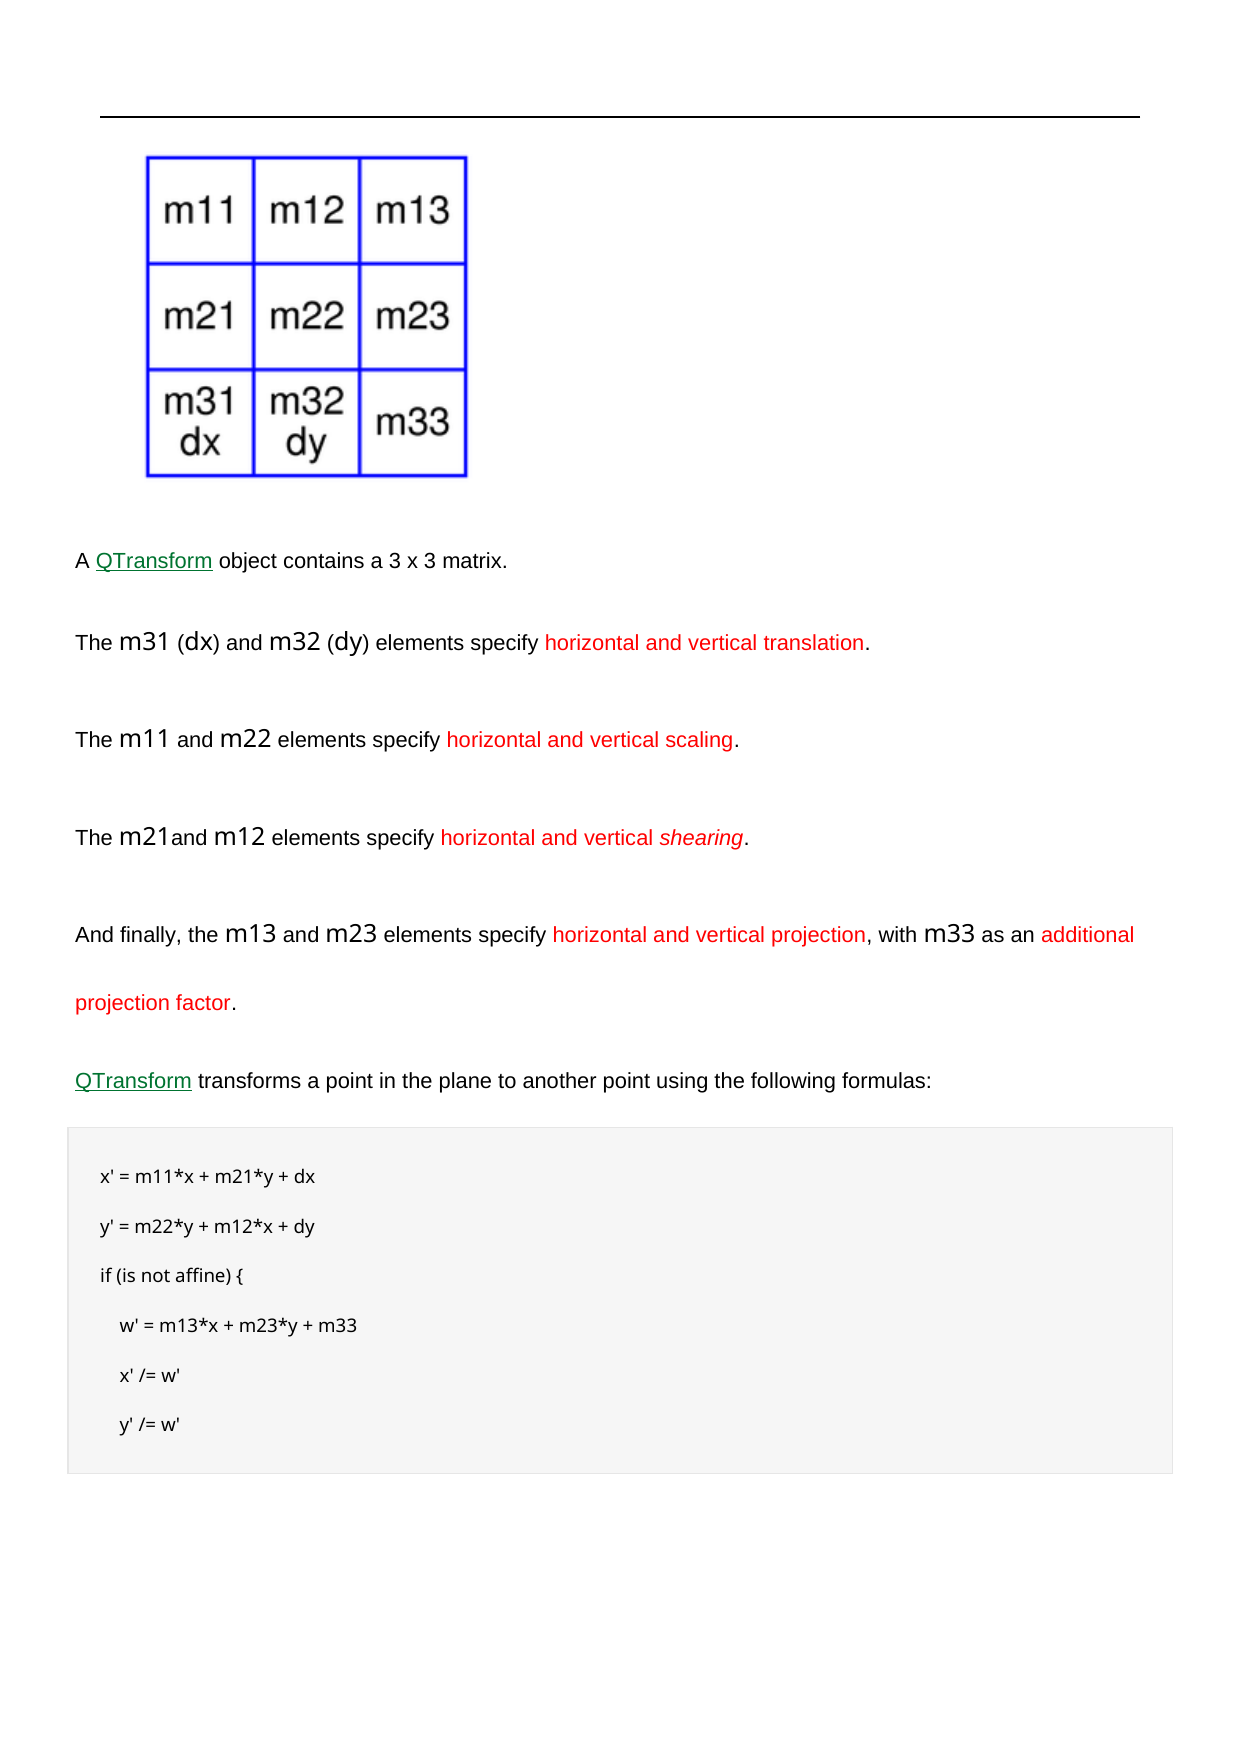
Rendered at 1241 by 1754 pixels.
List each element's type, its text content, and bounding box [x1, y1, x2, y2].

text x' = m11*x + m21*y + dx [69, 1128, 1172, 1176]
text w' = m13*x + m23*y + m33 [69, 1275, 1172, 1325]
text if (is not affine) { [69, 1226, 1172, 1275]
text y' /= w' [69, 1374, 1172, 1473]
text The m31 (dx) and m32 (dy) elements specify horizontal and vertical translation. [75, 607, 1165, 675]
text y' = m22*y + m12*x + dy [69, 1176, 1172, 1226]
text A QTransform object contains a 3 x 3 matrix. [75, 544, 1165, 578]
text And finally, the m13 and m23 elements specify horizontal and vertical projection, with m33 as an additional projection factor. [75, 898, 1165, 1034]
text x' /= w' [69, 1325, 1172, 1374]
text The m11 and m22 elements specify horizontal and vertical scaling. [75, 704, 1165, 772]
text QTransform transforms a point in the plane to another point using the following formulas: [75, 1063, 1140, 1097]
picture [131, 141, 483, 493]
text The m21and m12 elements specify horizontal and vertical shearing. [75, 801, 1165, 869]
